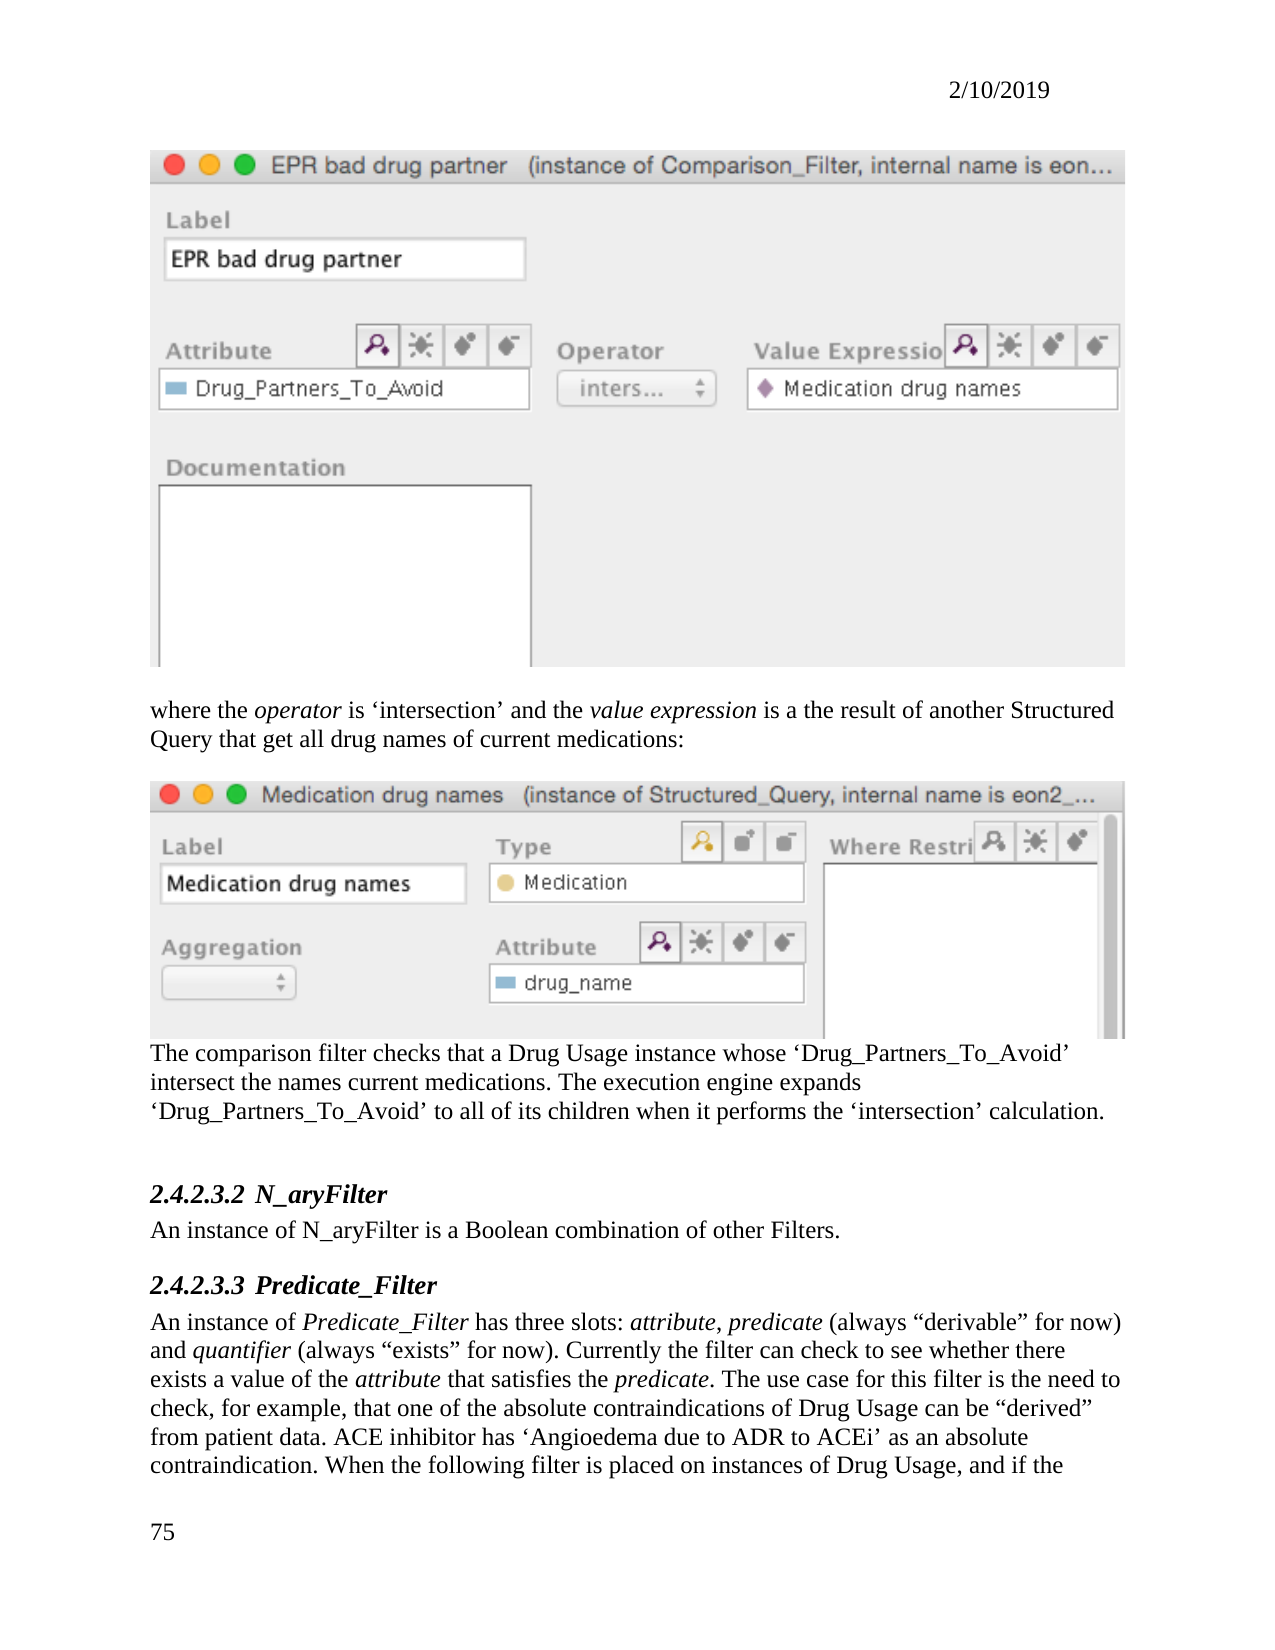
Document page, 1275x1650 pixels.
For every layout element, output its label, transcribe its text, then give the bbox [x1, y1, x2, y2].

subtitle Predicate_Filter [150, 1269, 1125, 1301]
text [150, 1307, 1125, 1479]
picture [150, 781, 1125, 1039]
subtitle N_aryFilter [150, 1178, 1125, 1209]
text The comparison filter checks that a Drug Usage instance whose ‘Drug_Partners_To_Avoid’ intersect the names current medications. The execution engine expands ‘Drug_Partners_To_Avoid’ to all of its children when it performs the ‘intersection’ calculation. [150, 1039, 1125, 1124]
text where the operator is ‘intersection’ and the value expression is a the result of another Structured Query that get all drug names of current medications: [150, 695, 1125, 752]
text An instance of N_aryFilter is a Boolean combination of other Filters. [150, 1216, 1125, 1244]
picture [150, 150, 1125, 667]
